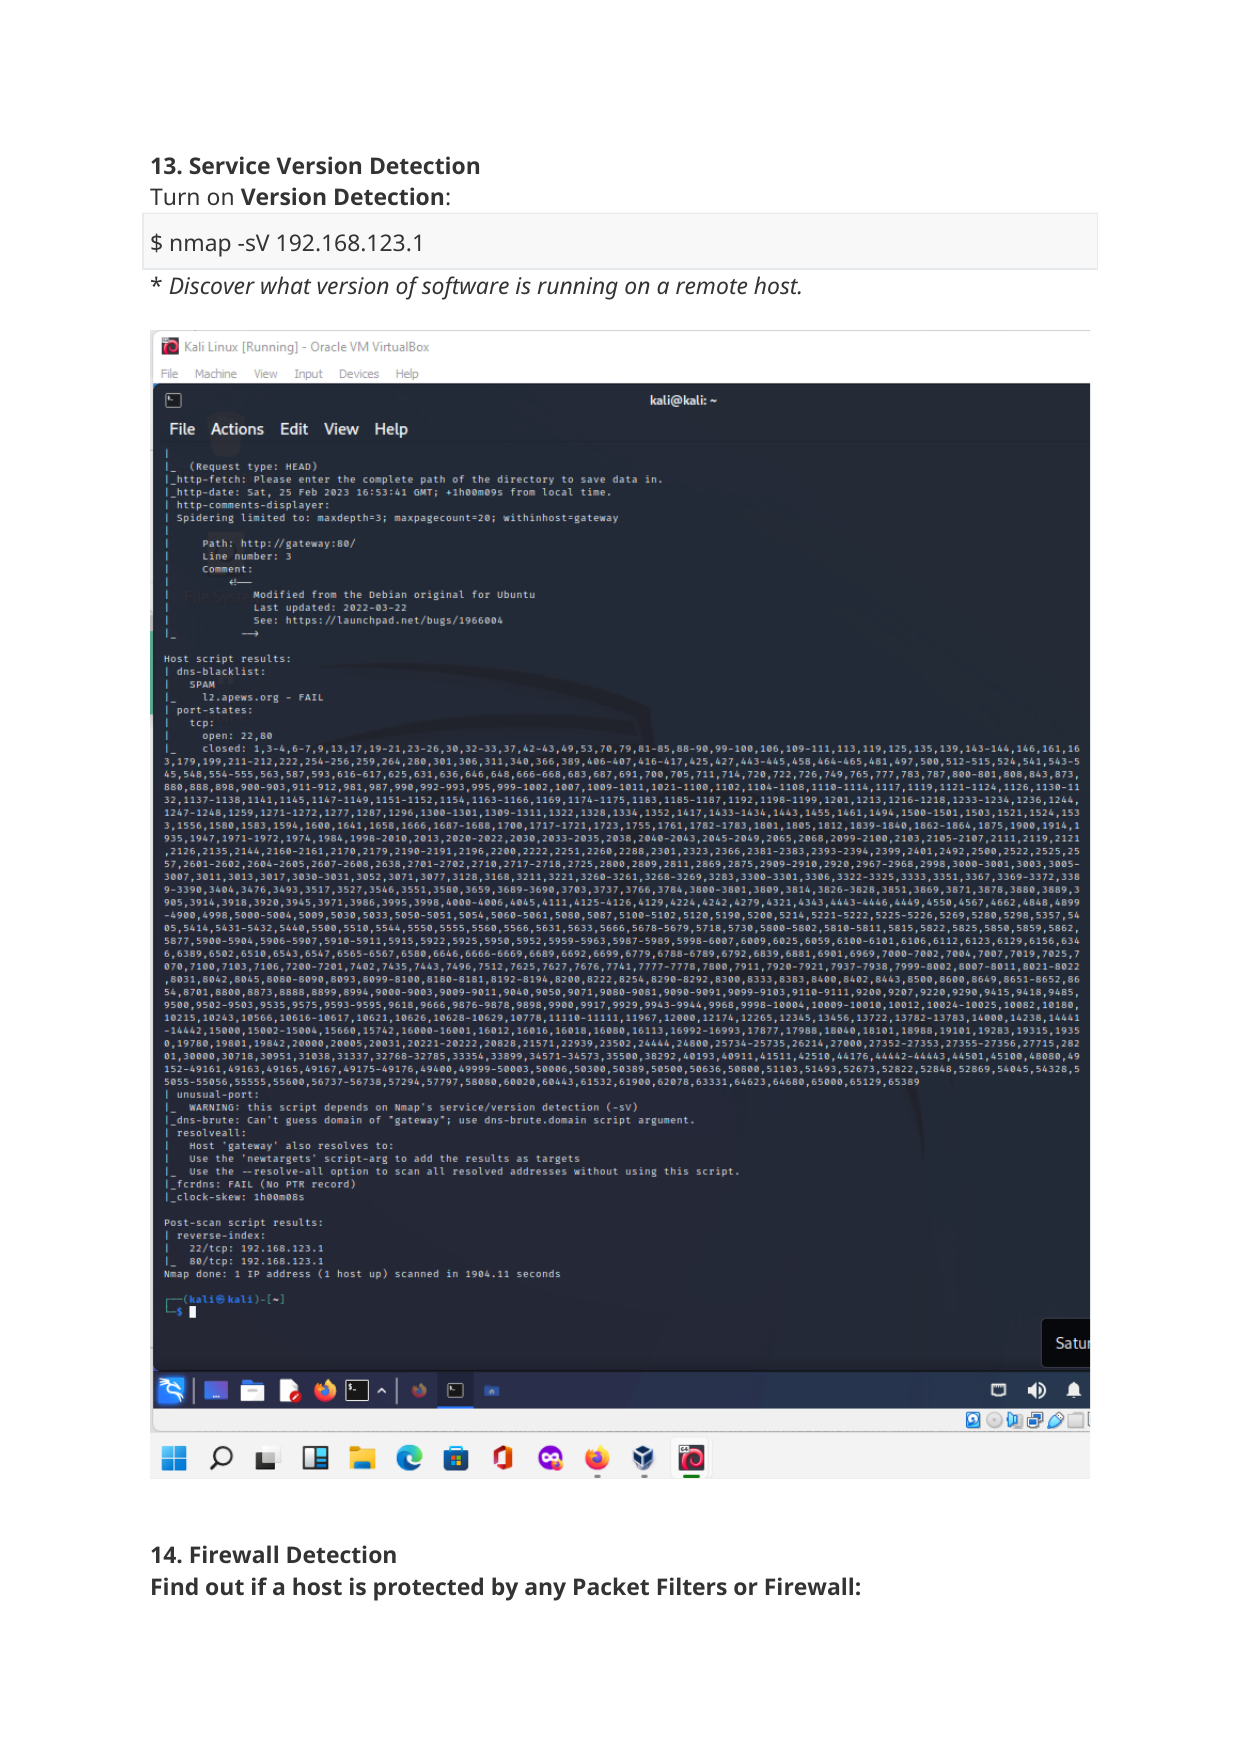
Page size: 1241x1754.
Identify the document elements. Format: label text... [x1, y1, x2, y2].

text $ nmap -sV 192.168.123.1 [144, 214, 1097, 268]
text Turn on Version Detection: [150, 181, 1090, 212]
text * Discover what version of software is running on a remote host. [150, 270, 1090, 301]
picture [150, 330, 1091, 1478]
subtitle Find out if a host is protected by any Packet Filters or Firewall: [150, 1571, 1090, 1602]
subtitle 14. Firewall Detection [150, 1539, 1090, 1571]
subtitle 13. Service Version Detection [150, 150, 1090, 181]
